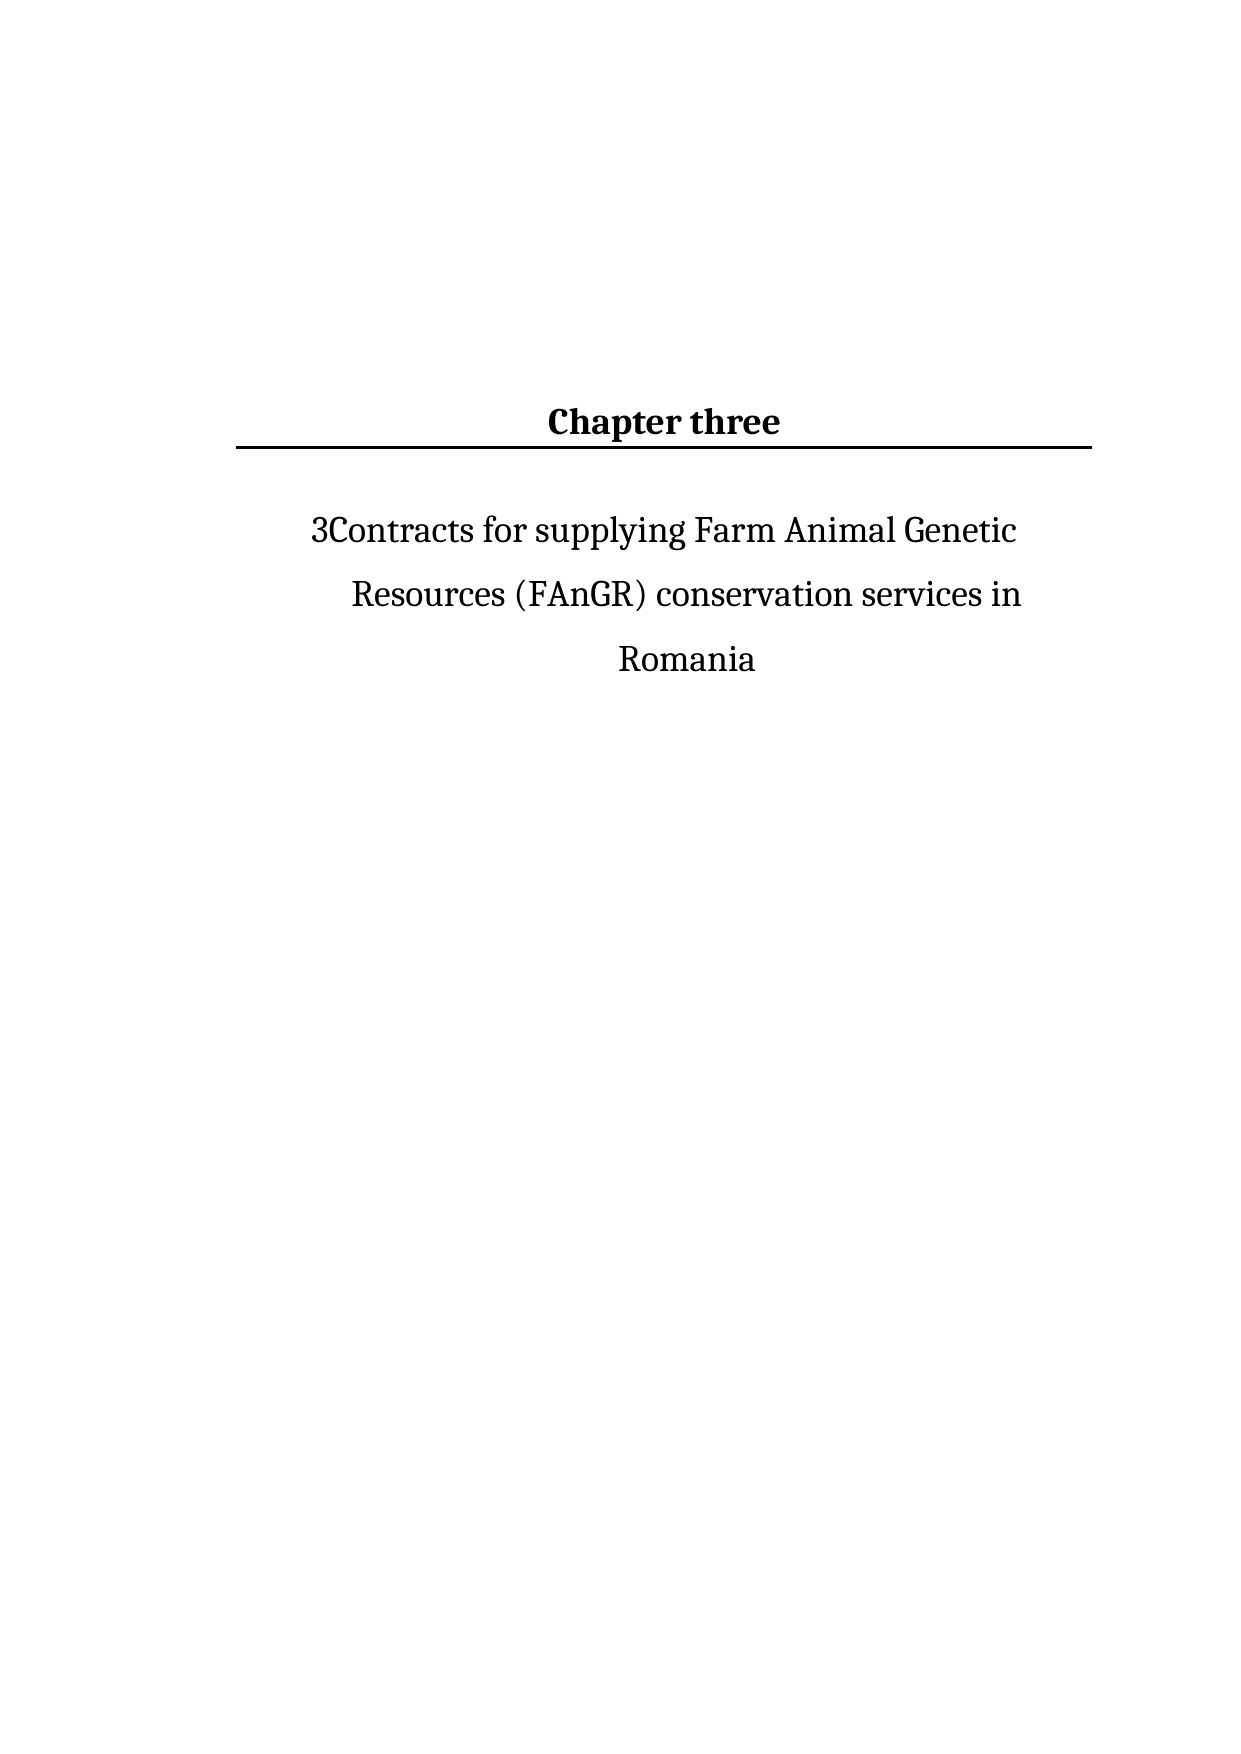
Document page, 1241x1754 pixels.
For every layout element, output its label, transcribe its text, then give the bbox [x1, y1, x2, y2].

subtitle Contracts for supplying Farm Animal Genetic Resources (FAnGR) conservation services in Romania [236, 508, 1092, 681]
title Chapter three [236, 401, 1092, 446]
